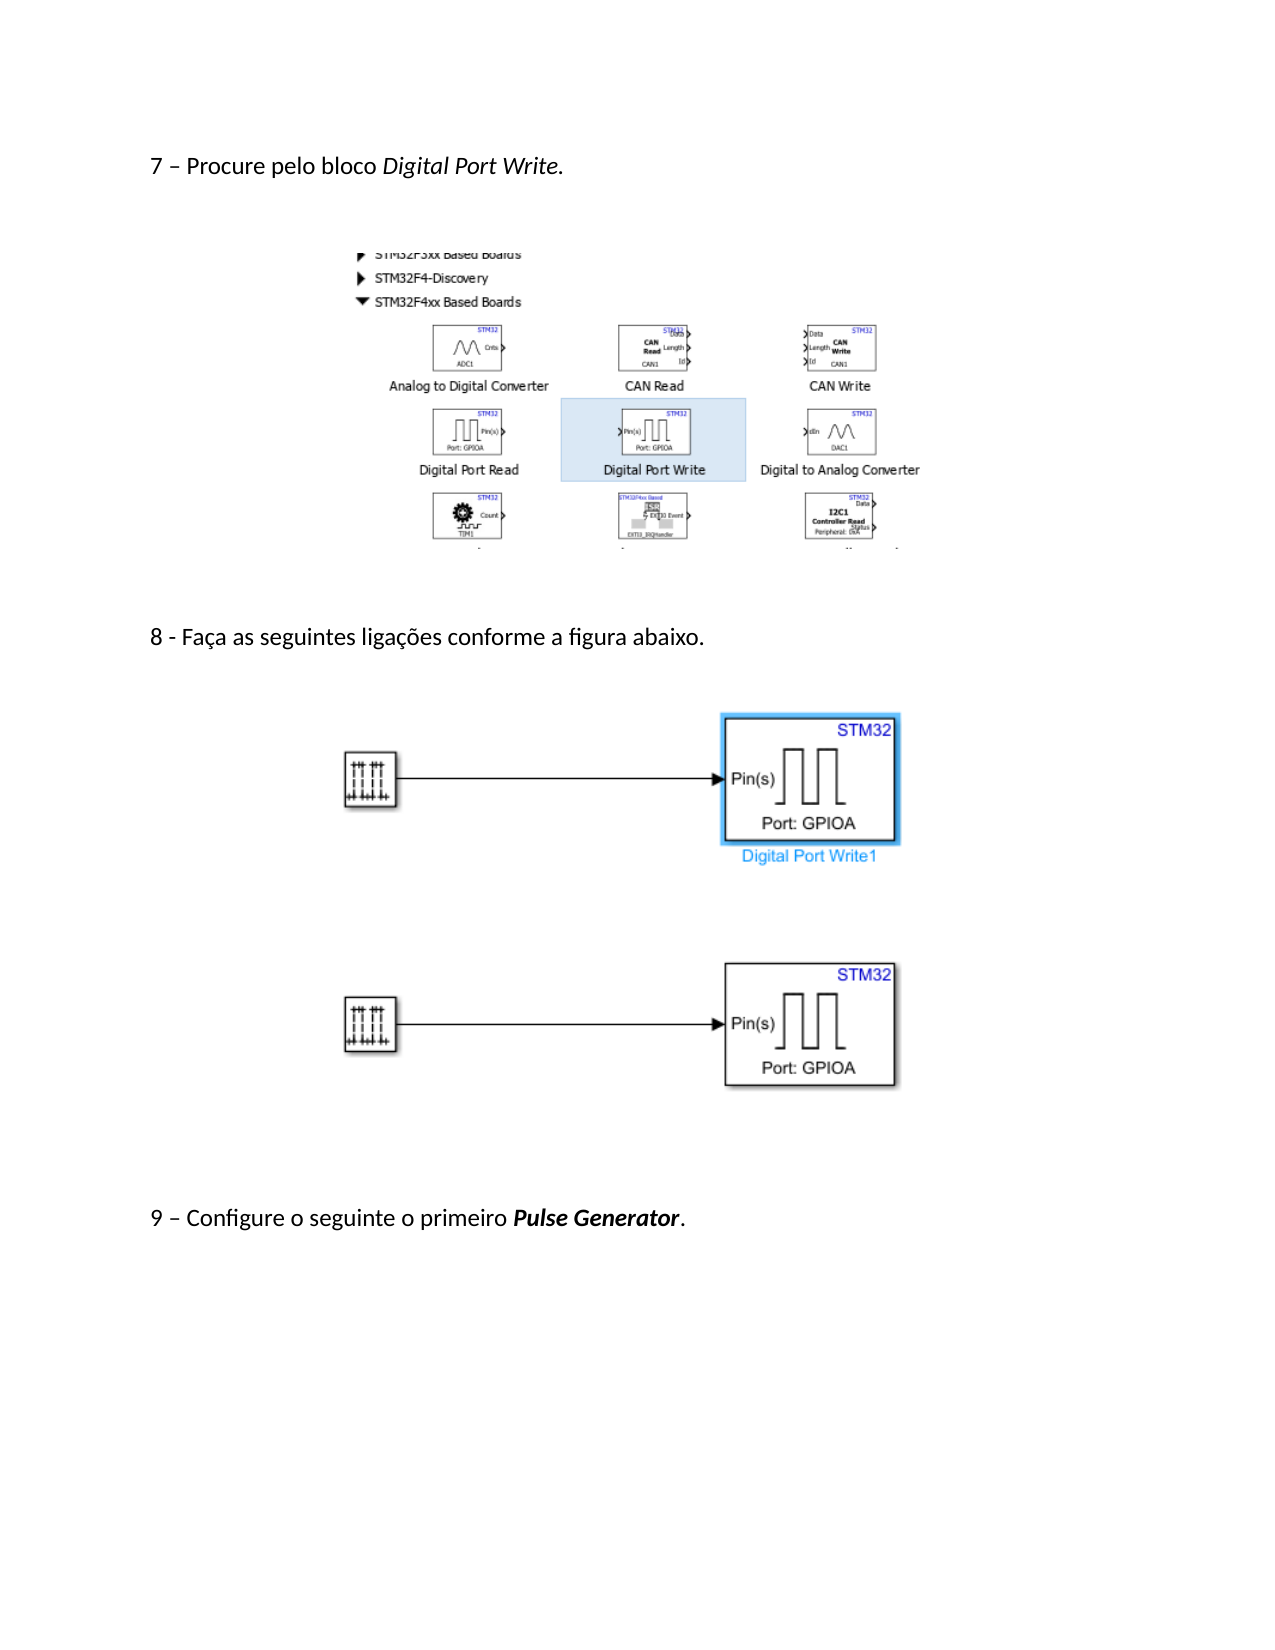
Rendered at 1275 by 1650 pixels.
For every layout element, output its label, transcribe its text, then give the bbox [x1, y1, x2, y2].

text 8 - Faça as seguintes ligações conforme a figura abaixo. [150, 621, 1125, 652]
picture [331, 253, 944, 549]
text 9 – Configure o seguinte o primeiro Pulse Generator. [150, 1202, 1125, 1232]
picture [292, 673, 983, 1129]
text 7 – Procure pelo bloco Digital Port Write. [150, 150, 1125, 181]
